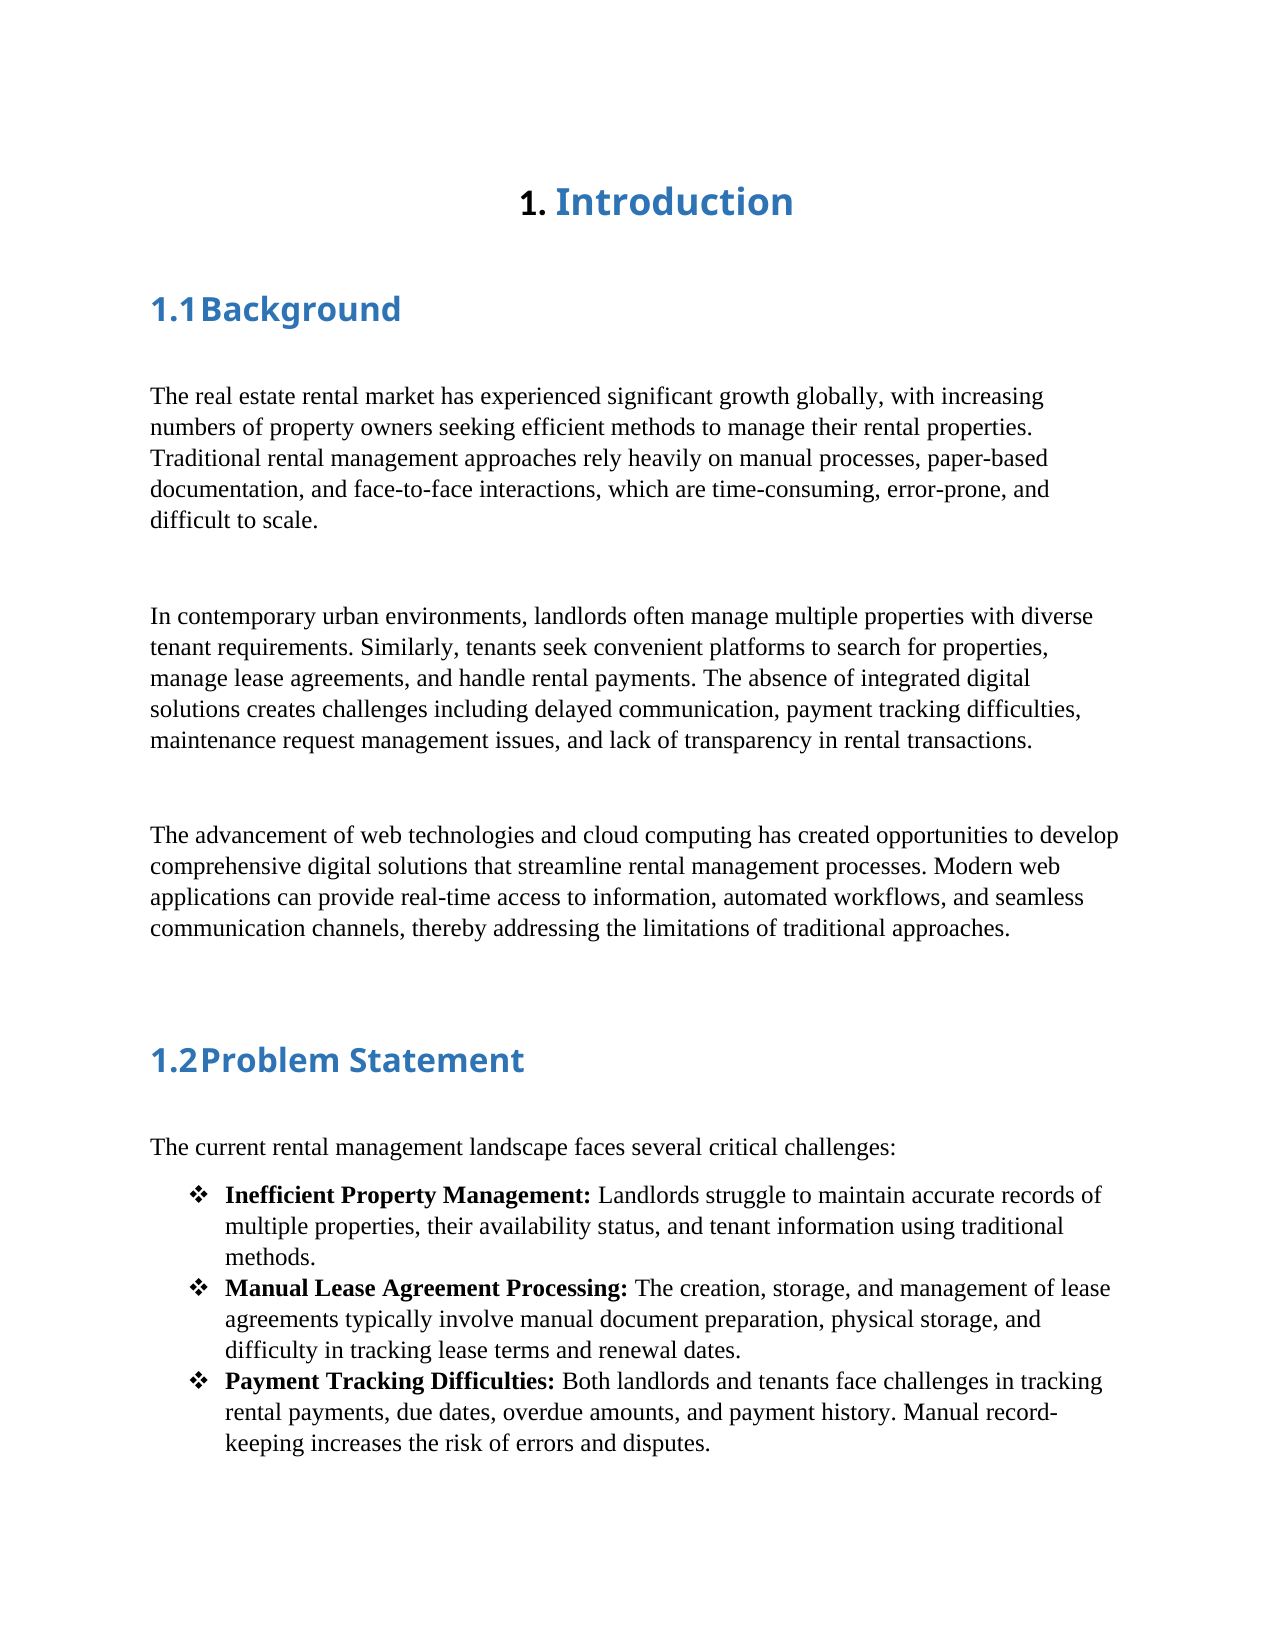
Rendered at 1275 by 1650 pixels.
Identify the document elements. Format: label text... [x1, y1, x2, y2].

list Payment Tracking Difficulties: Both landlords and tenants face challenges in tracking rental payments, due dates, overdue amounts, and payment history. Manual record-keeping increases the risk of errors and disputes. [187, 1366, 1125, 1457]
list Inefficient Property Management: Landlords struggle to maintain accurate records of multiple properties, their availability status, and tenant information using traditional methods. [187, 1180, 1125, 1271]
list Manual Lease Agreement Processing: The creation, storage, and management of lease agreements typically involve manual document preparation, physical storage, and difficulty in tracking lease terms and renewal dates. [187, 1273, 1125, 1364]
subtitle Introduction [187, 175, 1125, 226]
subtitle Problem Statement [150, 1036, 1125, 1082]
subtitle Background [150, 285, 1125, 331]
text In contemporary urban environments, landlords often manage multiple properties with diverse tenant requirements. Similarly, tenants seek convenient platforms to search for properties, manage lease agreements, and handle rental payments. The absence of integrated digital solutions creates challenges including delayed communication, payment tracking difficulties, maintenance request management issues, and lack of transparency in rental transactions. [150, 601, 1125, 754]
text The advancement of web technologies and cloud computing has created opportunities to develop comprehensive digital solutions that streamline rental management processes. Modern web applications can provide real-time access to information, automated workflows, and seamless communication channels, thereby addressing the limitations of traditional approaches. [150, 820, 1125, 942]
text The current rental management landscape faces several critical challenges: [150, 1132, 1125, 1161]
text The real estate rental market has experienced significant growth globally, with increasing numbers of property owners seeking efficient methods to manage their rental properties. Traditional rental management approaches rely heavily on manual processes, paper-based documentation, and face-to-face interactions, which are time-consuming, error-prone, and difficult to scale. [150, 381, 1125, 534]
